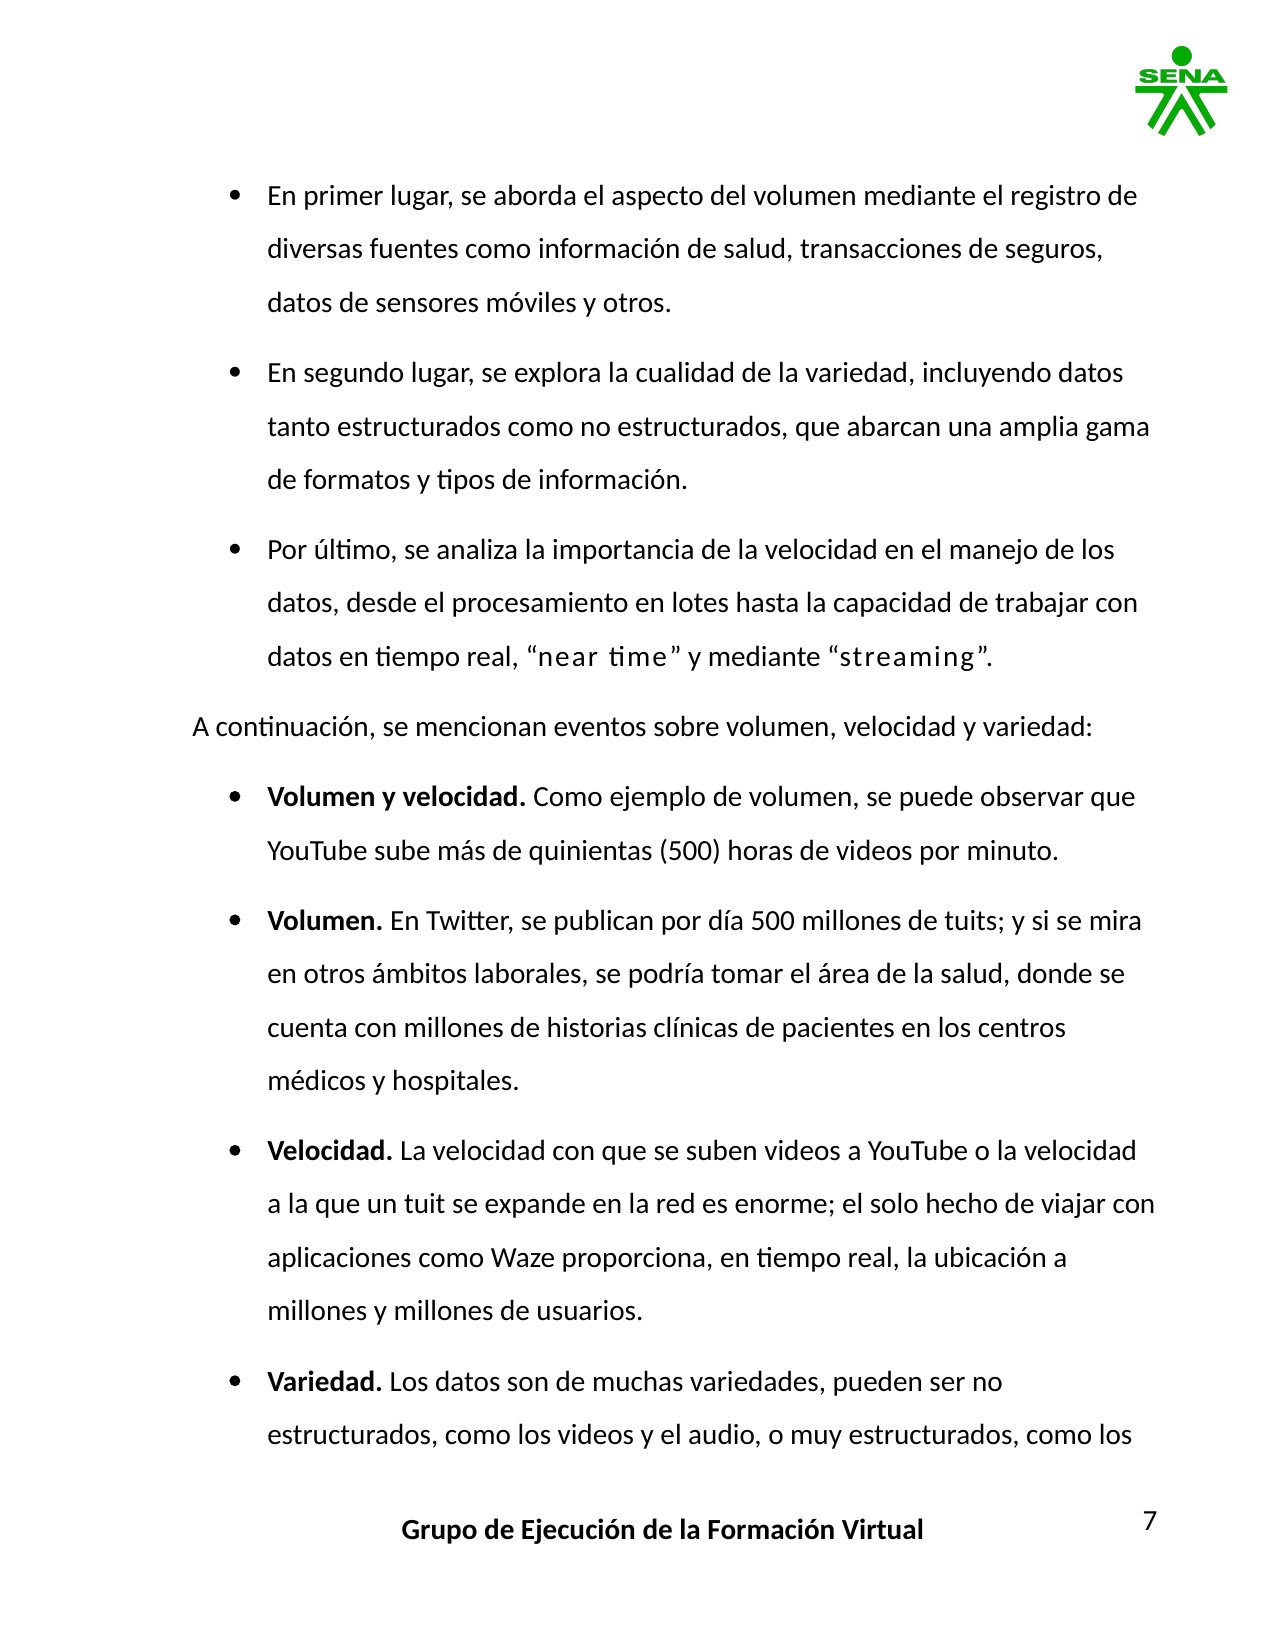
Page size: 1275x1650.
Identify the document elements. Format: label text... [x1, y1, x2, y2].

list En primer lugar, se aborda el aspecto del volumen mediante el registro de diversas fuentes como información de salud, transacciones de seguros, datos de sensores móviles y otros. [230, 177, 1157, 320]
picture [1135, 46, 1228, 136]
list Volumen y velocidad. Como ejemplo de volumen, se puede observar que YouTube sube más de quinientas (500) horas de videos por minuto. [230, 778, 1157, 867]
list Velocidad. La velocidad con que se suben videos a YouTube o la velocidad a la que un tuit se expande en la red es enorme; el solo hecho de viajar con aplicaciones como Waze proporciona, en tiempo real, la ubicación a millones y millones de usuarios. [230, 1132, 1157, 1328]
text A continuación, se mencionan eventos sobre volumen, velocidad y variedad: [118, 708, 1157, 744]
list Por último, se analiza la importancia de la velocidad en el manejo de los datos, desde el procesamiento en lotes hasta la capacidad de trabajar con datos en tiempo real, “near time” y mediante “streaming”. [230, 531, 1157, 674]
list Volumen. En Twitter, se publican por día 500 millones de tuits; y si se mira en otros ámbitos laborales, se podría tomar el área de la salud, donde se cuenta con millones de historias clínicas de pacientes en los centros médicos y hospitales. [230, 902, 1157, 1098]
list En segundo lugar, se explora la cualidad de la variedad, incluyendo datos tanto estructurados como no estructurados, que abarcan una amplia gama de formatos y tipos de información. [230, 354, 1157, 497]
